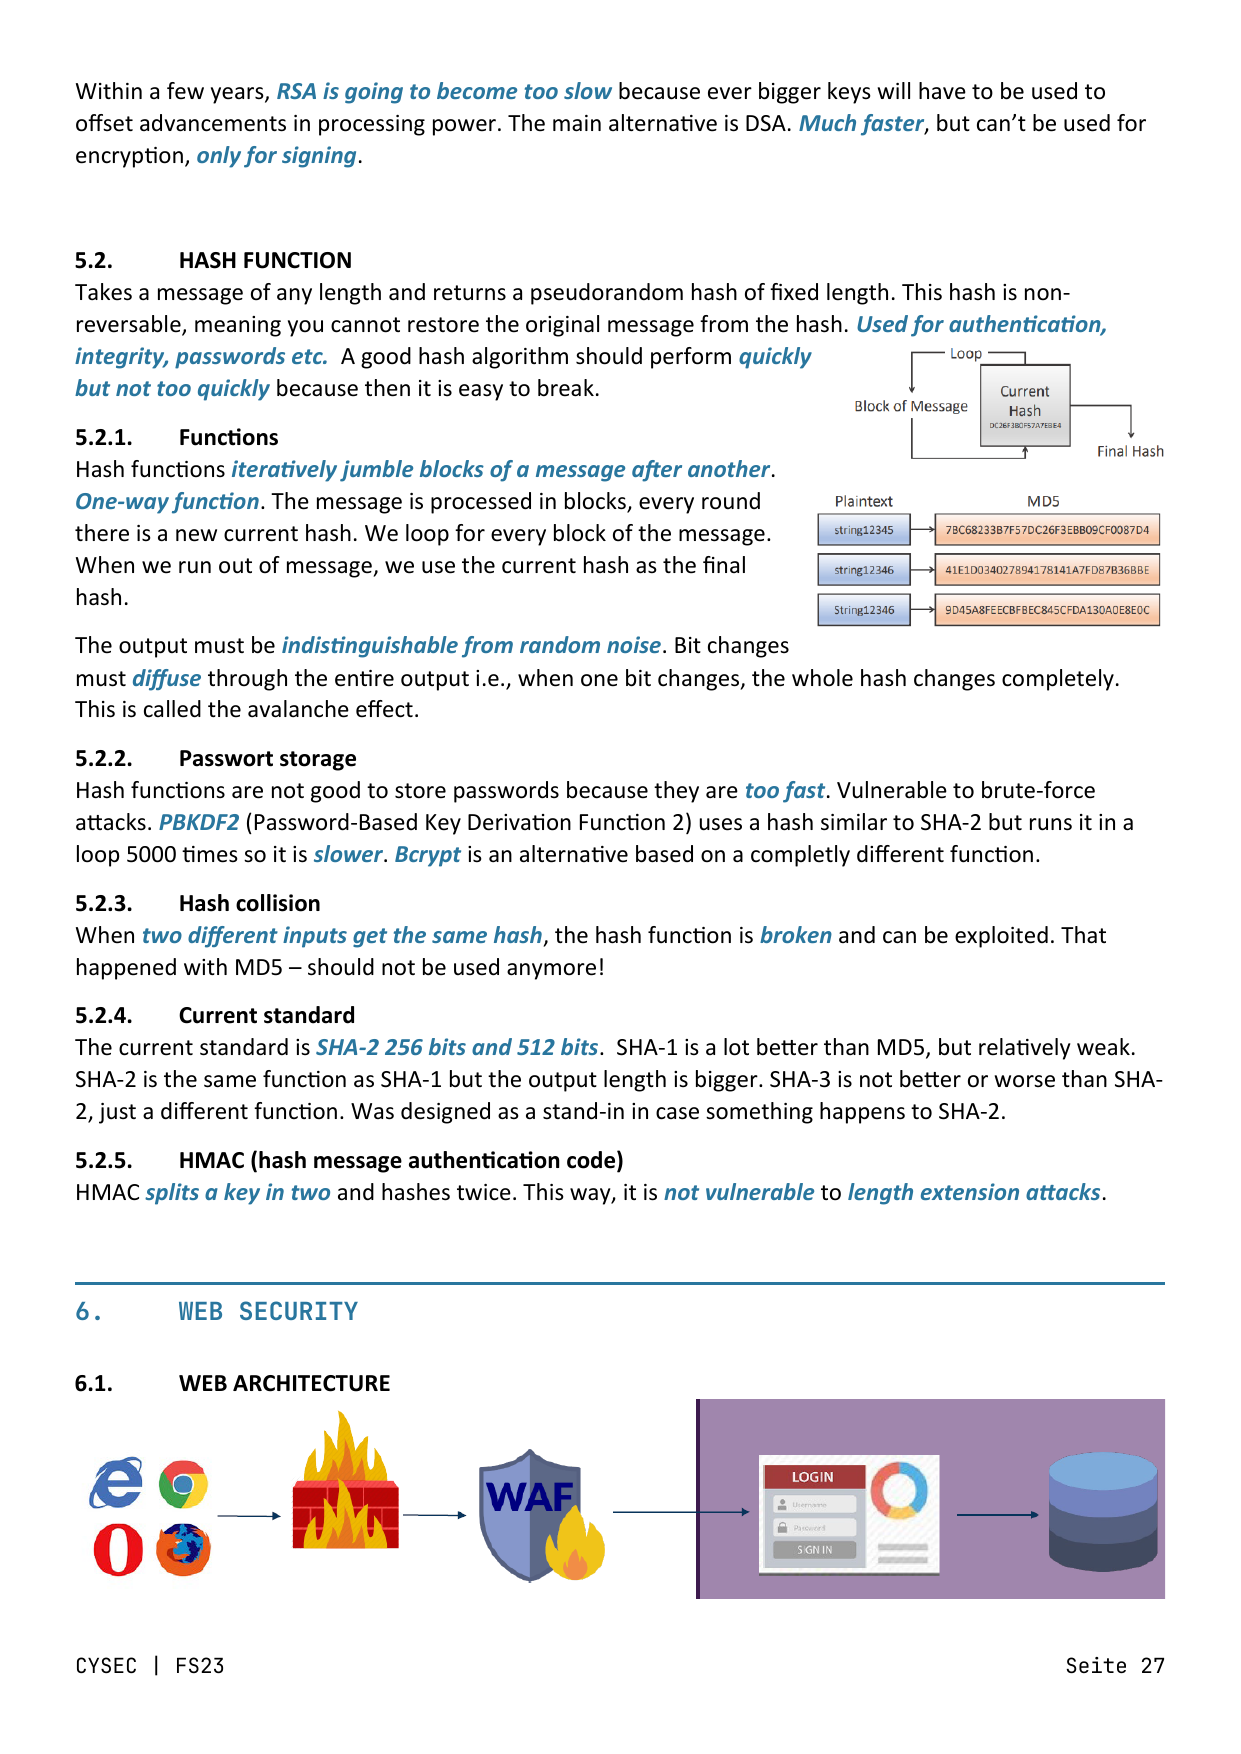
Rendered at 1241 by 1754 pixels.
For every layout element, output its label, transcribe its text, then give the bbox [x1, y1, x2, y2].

text Hash functions are not good to store passwords because they are too fast. Vulnerable to brute-force attacks. PBKDF2 (Password-Based Key Derivation Function 2) uses a hash similar to SHA-2 but runs it in a loop 5000 times so it is slower. Bcrypt is an alternative based on a completly different function. [75, 774, 1165, 869]
text Hash collision [75, 887, 1165, 917]
text Current standard [75, 999, 1165, 1030]
picture [811, 490, 1166, 633]
picture [849, 340, 1166, 466]
text When two different inputs get the same hash, the hash function is broken and can be exploited. That happened with MD5 – should not be used anymore! [75, 919, 1165, 981]
text Passwort storage [75, 742, 1165, 773]
subtitle web security [75, 1285, 1165, 1328]
text HMAC splits a key in two and hashes twice. This way, it is not vulnerable to length extension attacks. [75, 1176, 1165, 1207]
text Functions [75, 421, 849, 452]
subtitle Web Architecture [74, 1367, 1165, 1398]
text Within a few years, RSA is going to become too slow because ever bigger keys will have to be used to offset advancements in processing power. The main alternative is DSA. Much faster, but can’t be used for encryption, only for signing. [75, 75, 1165, 169]
picture [75, 1399, 1166, 1599]
text The output must be indistinguishable from random noise. Bit changes must diffuse through the entire output i.e., when one bit changes, the whole hash changes completely. This is called the avalanche effect. [75, 630, 1165, 724]
text Hash functions iteratively jumble blocks of a message after another. One-way function. The message is processed in blocks, every round there is a new current hash. We loop for every block of the message. When we run out of message, we use the current hash as the final hash. [75, 453, 1165, 612]
text HMAC (hash message authentication code) [75, 1144, 1165, 1174]
text The current standard is SHA-2 256 bits and 512 bits. SHA-1 is a lot better than MD5, but relatively weak. SHA-2 is the same function as SHA-1 but the output length is bigger. SHA-3 is not better or worse than SHA-2, just a different function. Was designed as a stand-in in case something happens to SHA-2. [75, 1031, 1165, 1126]
subtitle Hash function [74, 244, 1165, 275]
text Takes a message of any length and returns a pseudorandom hash of fixed length. This hash is non-reversable, meaning you cannot restore the original message from the hash. Used for authentication, integrity, passwords etc. A good hash algorithm should perform quickly but not too quickly because then it is easy to break. [75, 277, 1165, 403]
